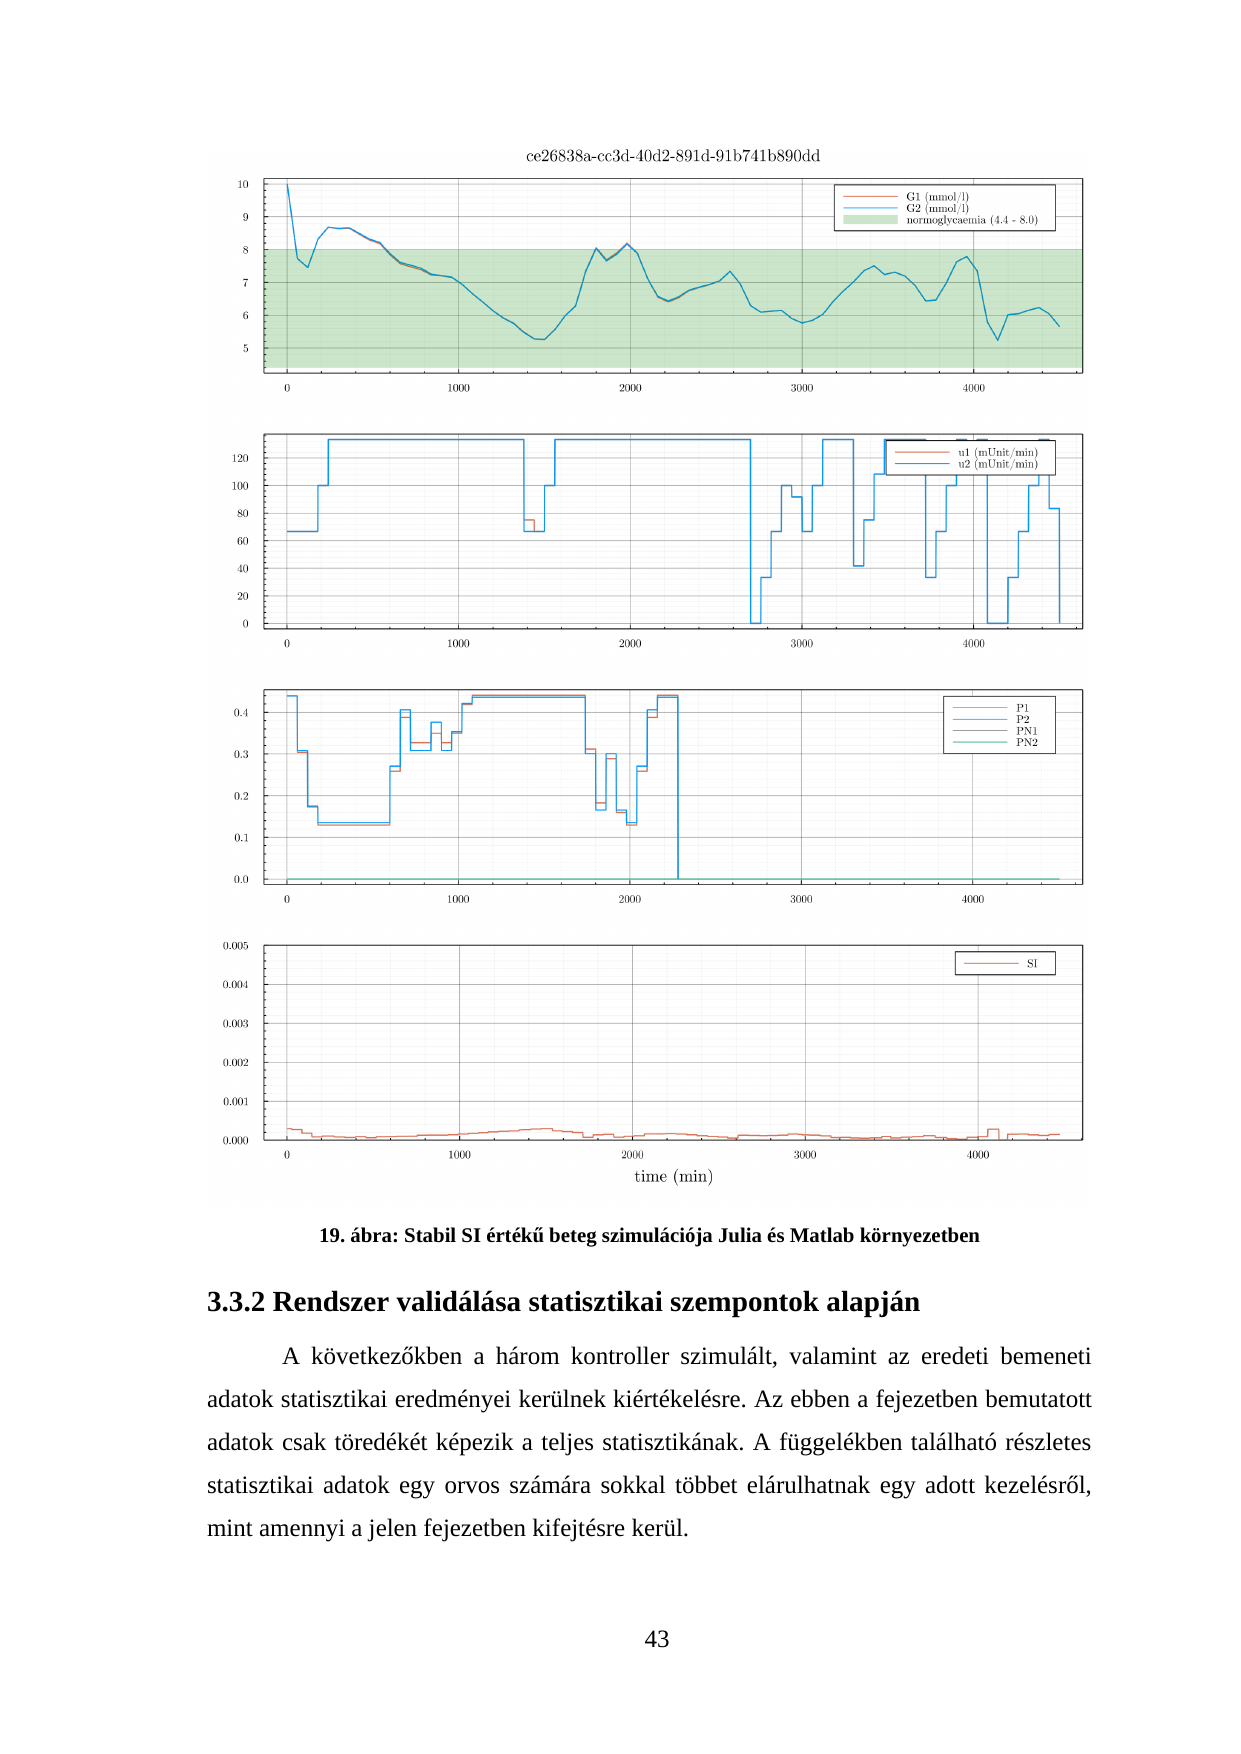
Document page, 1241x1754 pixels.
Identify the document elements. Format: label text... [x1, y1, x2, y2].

text A következőkben a három kontroller szimulált, valamint az eredeti bemeneti adatok statisztikai eredményei kerülnek kiértékelésre. Az ebben a fejezetben bemutatott adatok csak töredékét képezik a teljes statisztikának. A függelékben található részletes statisztikai adatok egy orvos számára sokkal többet elárulhatnak egy adott kezelésről, mint amennyi a jelen fejezetben kifejtésre kerül. [207, 1341, 1092, 1542]
picture [206, 147, 1093, 1211]
text 19. ábra: Stabil SI értékű beteg szimulációja Julia és Matlab környezetben [207, 1223, 1092, 1247]
subtitle Rendszer validálása statisztikai szempontok alapján [207, 1284, 1092, 1318]
